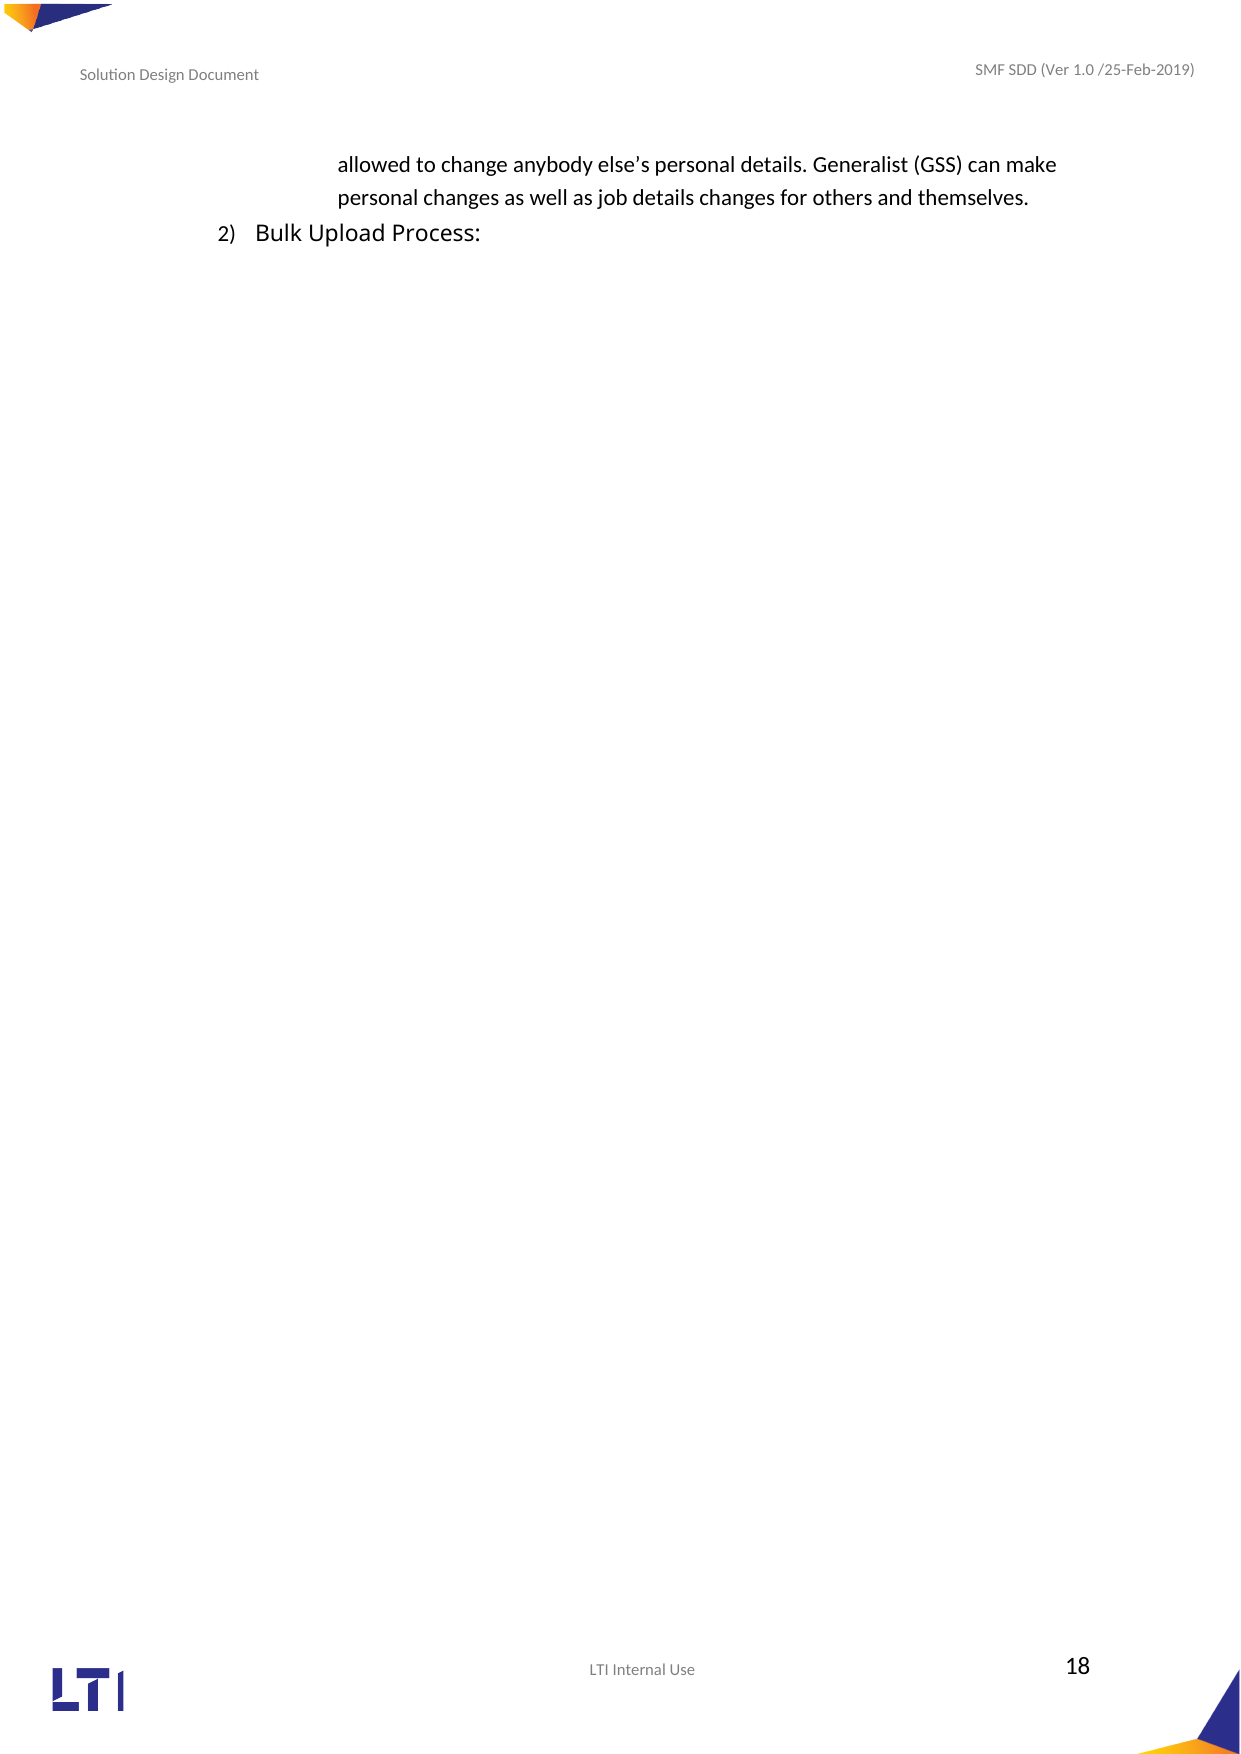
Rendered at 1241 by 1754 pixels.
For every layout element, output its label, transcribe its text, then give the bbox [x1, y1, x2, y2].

picture [52, 1668, 124, 1711]
picture [1134, 1670, 1241, 1754]
picture [4, 0, 113, 100]
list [300, 150, 1090, 212]
list Bulk Upload Process: [217, 217, 1090, 248]
